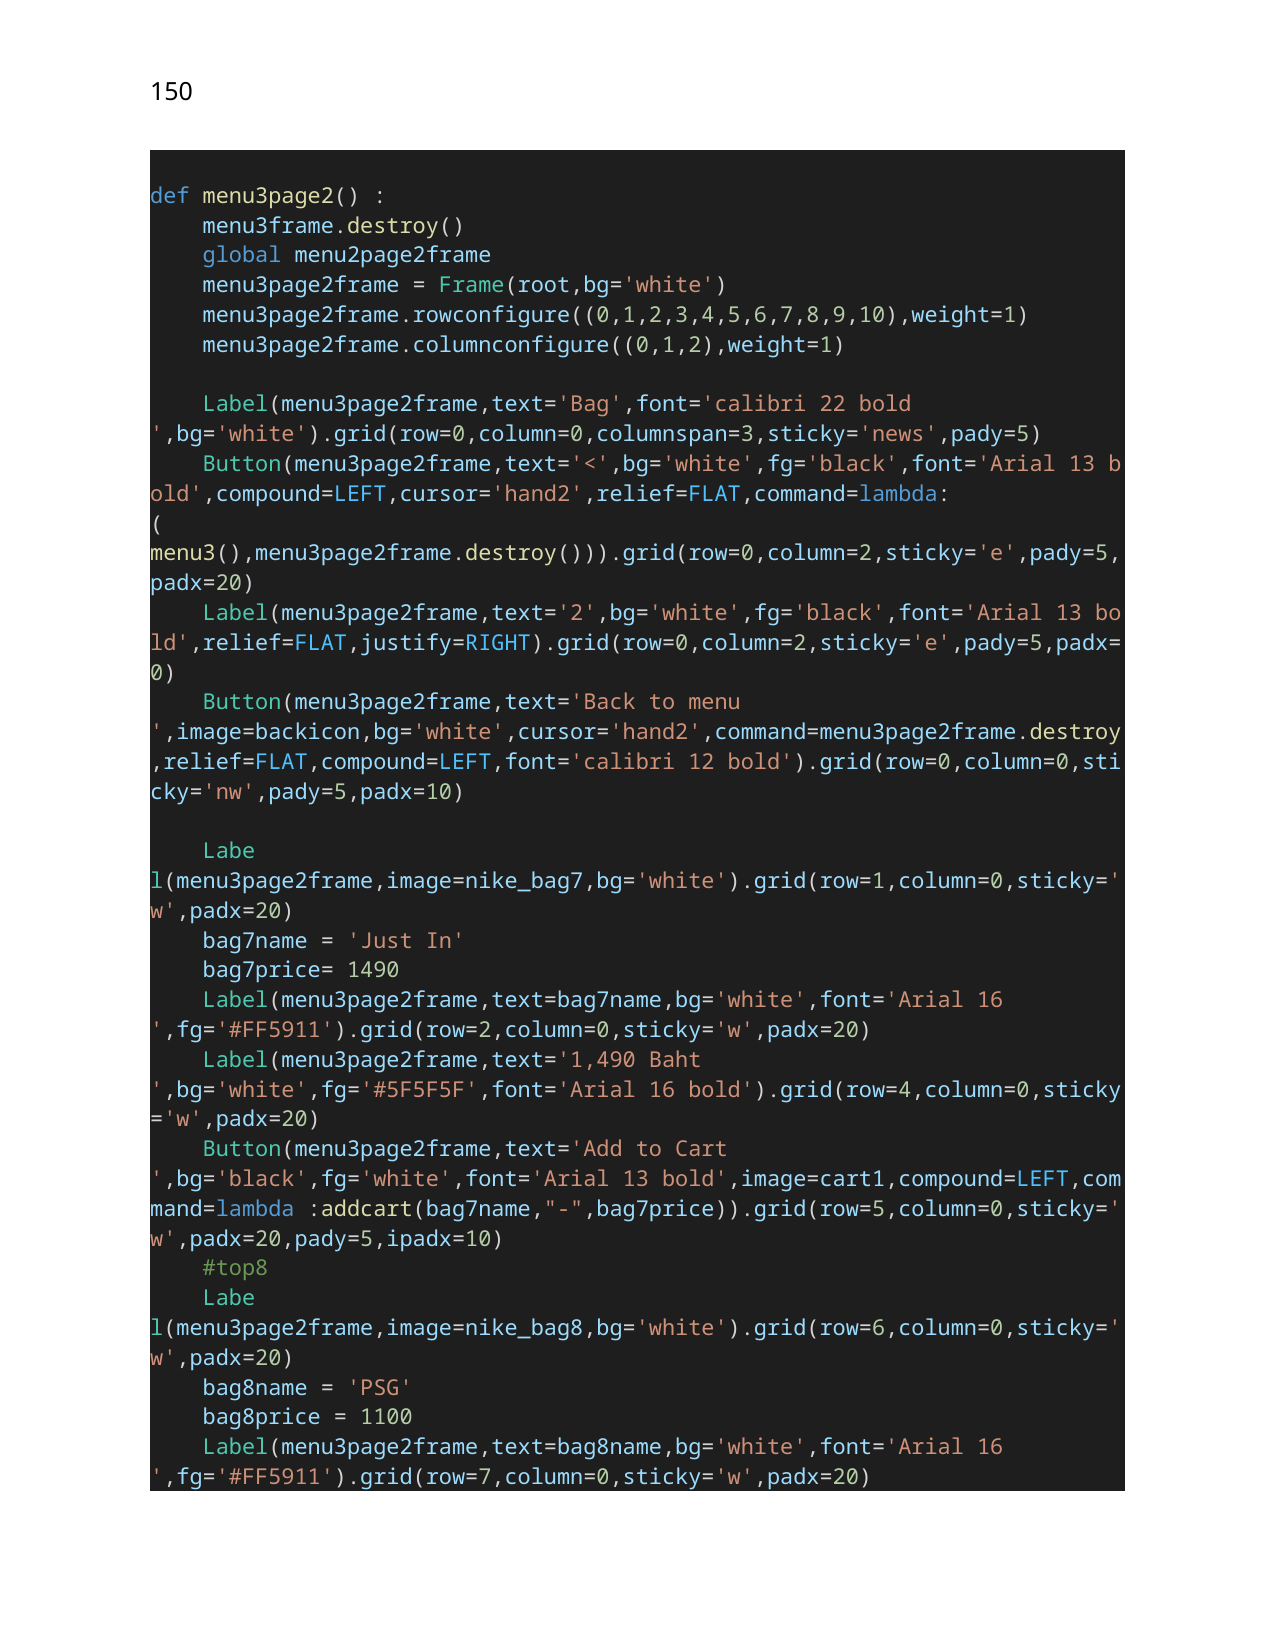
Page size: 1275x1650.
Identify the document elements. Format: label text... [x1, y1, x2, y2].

text def menu3page2() : [150, 180, 1125, 209]
text Label(menu3page2frame,image=nike_bag7,bg='white').grid(row=1,column=0,sticky='w',padx=20) [150, 835, 1125, 924]
text bag8name = 'PSG' [150, 1371, 1125, 1401]
text Label(menu3page2frame,text=bag8name,bg='white',font='Arial 16',fg='#FF5911').grid(row=7,column=0,sticky='w',padx=20) [150, 1431, 1125, 1491]
text menu3page2frame.columnconfigure((0,1,2),weight=1) [150, 329, 1125, 358]
text Label(menu3page2frame,text='1,490 Baht',bg='white',fg='#5F5F5F',font='Arial 16 bold').grid(row=4,column=0,sticky='w',padx=20) [150, 1044, 1125, 1133]
text Label(menu3page2frame,text='2',bg='white',fg='black',font='Arial 13 bold',relief=FLAT,justify=RIGHT).grid(row=0,column=2,sticky='e',pady=5,padx=0) [150, 597, 1125, 686]
text Label(menu3page2frame,text='Bag',font='calibri 22 bold',bg='white').grid(row=0,column=0,columnspan=3,sticky='news',pady=5) [150, 388, 1125, 448]
text menu3page2frame = Frame(root,bg='white') [150, 269, 1125, 299]
text Label(menu3page2frame,text=bag7name,bg='white',font='Arial 16',fg='#FF5911').grid(row=2,column=0,sticky='w',padx=20) [150, 984, 1125, 1044]
text Button(menu3page2frame,text='Add to Cart',bg='black',fg='white',font='Arial 13 bold',image=cart1,compound=LEFT,command=lambda :addcart(bag7name,"-",bag7price)).grid(row=5,column=0,sticky='w',padx=20,pady=5,ipadx=10) [150, 1133, 1125, 1252]
text bag7price= 1490 [150, 954, 1125, 984]
text Label(menu3page2frame,image=nike_bag8,bg='white').grid(row=6,column=0,sticky='w',padx=20) [150, 1282, 1125, 1371]
text bag7name = 'Just In' [150, 924, 1125, 954]
text Button(menu3page2frame,text='Back to menu',image=backicon,bg='white',cursor='hand2',command=menu3page2frame.destroy,relief=FLAT,compound=LEFT,font='calibri 12 bold').grid(row=0,column=0,sticky='nw',pady=5,padx=10) [150, 686, 1125, 805]
text #top8 [150, 1252, 1125, 1282]
text menu3page2frame.rowconfigure((0,1,2,3,4,5,6,7,8,9,10),weight=1) [150, 299, 1125, 329]
text menu3frame.destroy() [150, 209, 1125, 239]
text global menu2page2frame [150, 239, 1125, 269]
text Button(menu3page2frame,text='<',bg='white',fg='black',font='Arial 13 bold',compound=LEFT,cursor='hand2',relief=FLAT,command=lambda:(menu3(),menu3page2frame.destroy())).grid(row=0,column=2,sticky='e',pady=5,padx=20) [150, 448, 1125, 597]
text bag8price = 1100 [150, 1401, 1125, 1431]
